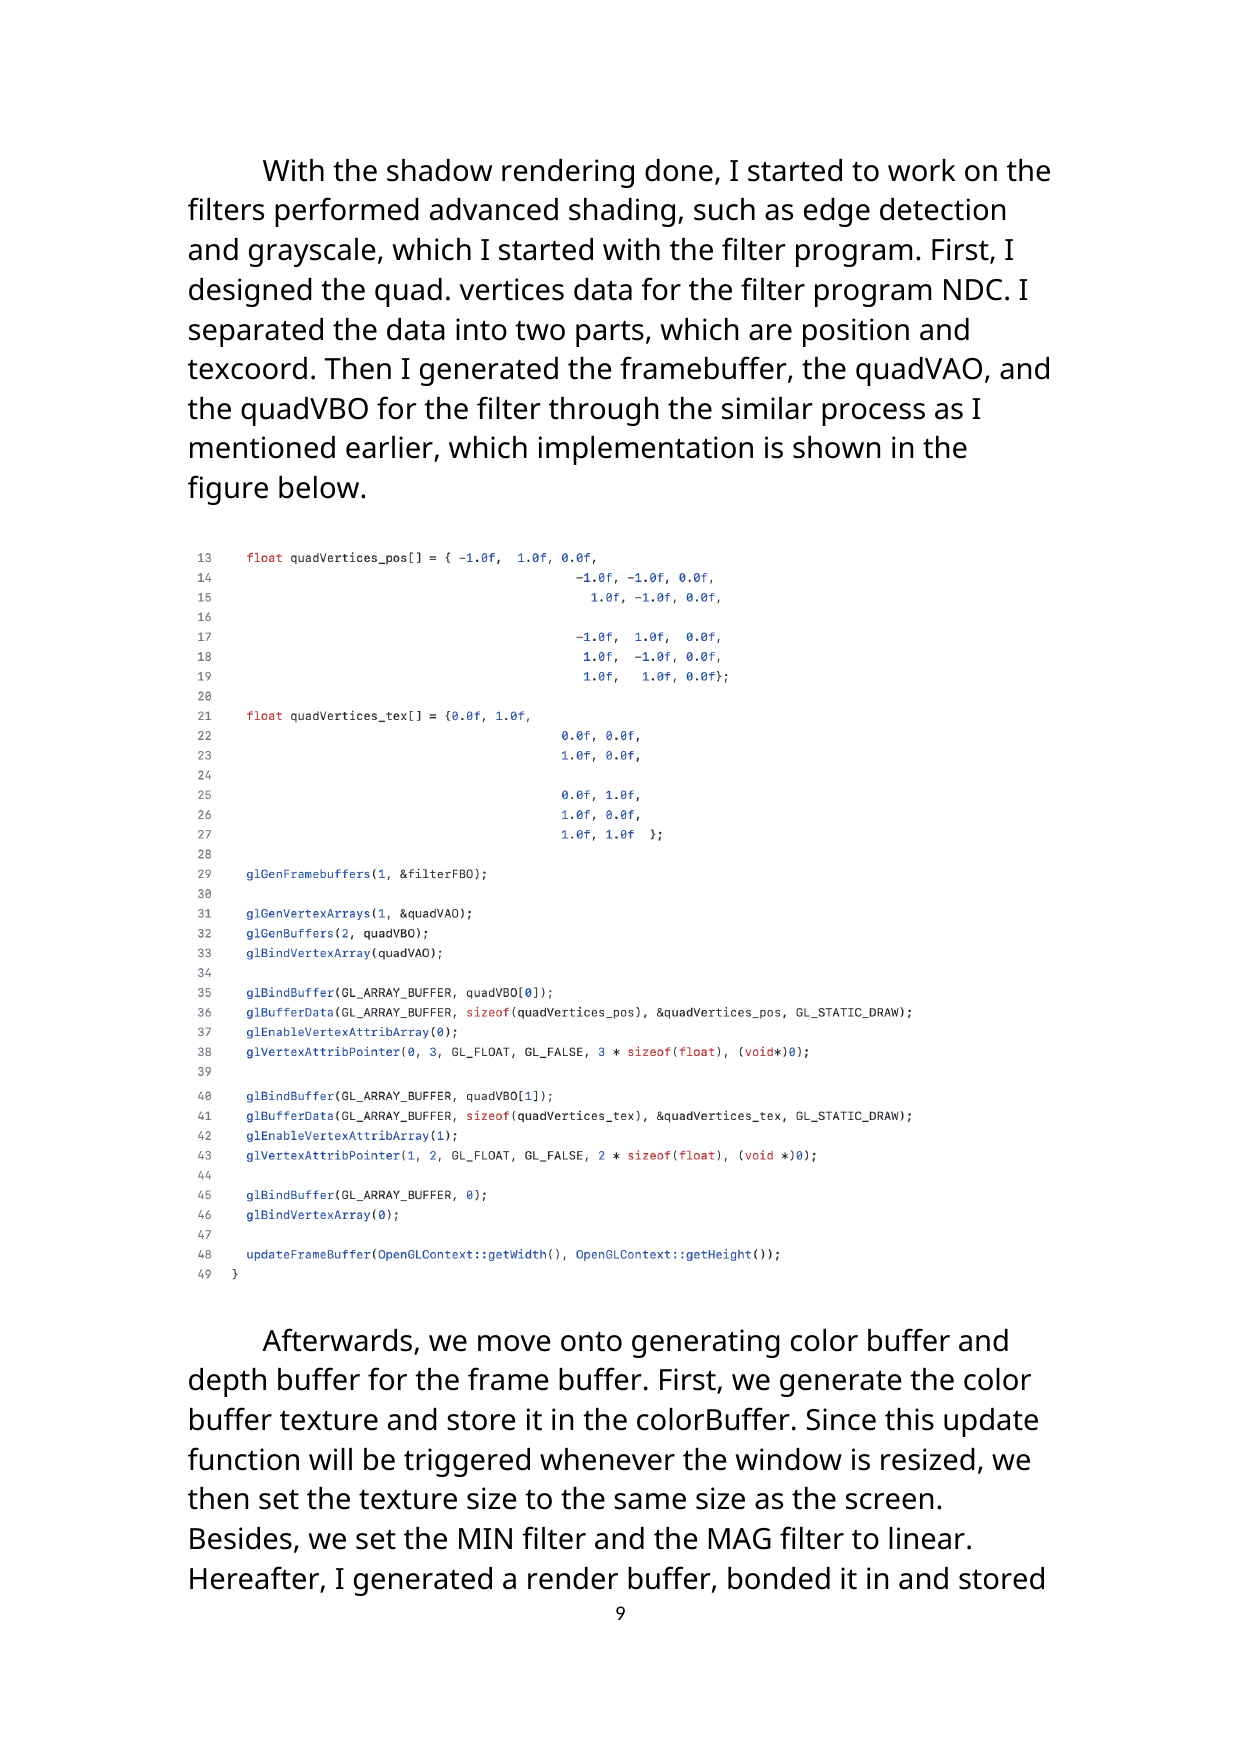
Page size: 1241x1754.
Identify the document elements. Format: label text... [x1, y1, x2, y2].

picture [187, 546, 1053, 1281]
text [187, 1320, 1053, 1598]
text With the shadow rendering done, I started to work on the filters performed advanced shading, such as edge detection and grayscale, which I started with the filter program. First, I designed the quad. vertices data for the filter program NDC. I separated the data into two parts, which are position and texcoord. Then I generated the framebuffer, the quadVAO, and the quadVBO for the filter through the similar process as I mentioned earlier, which implementation is shown in the figure below. [187, 150, 1053, 507]
